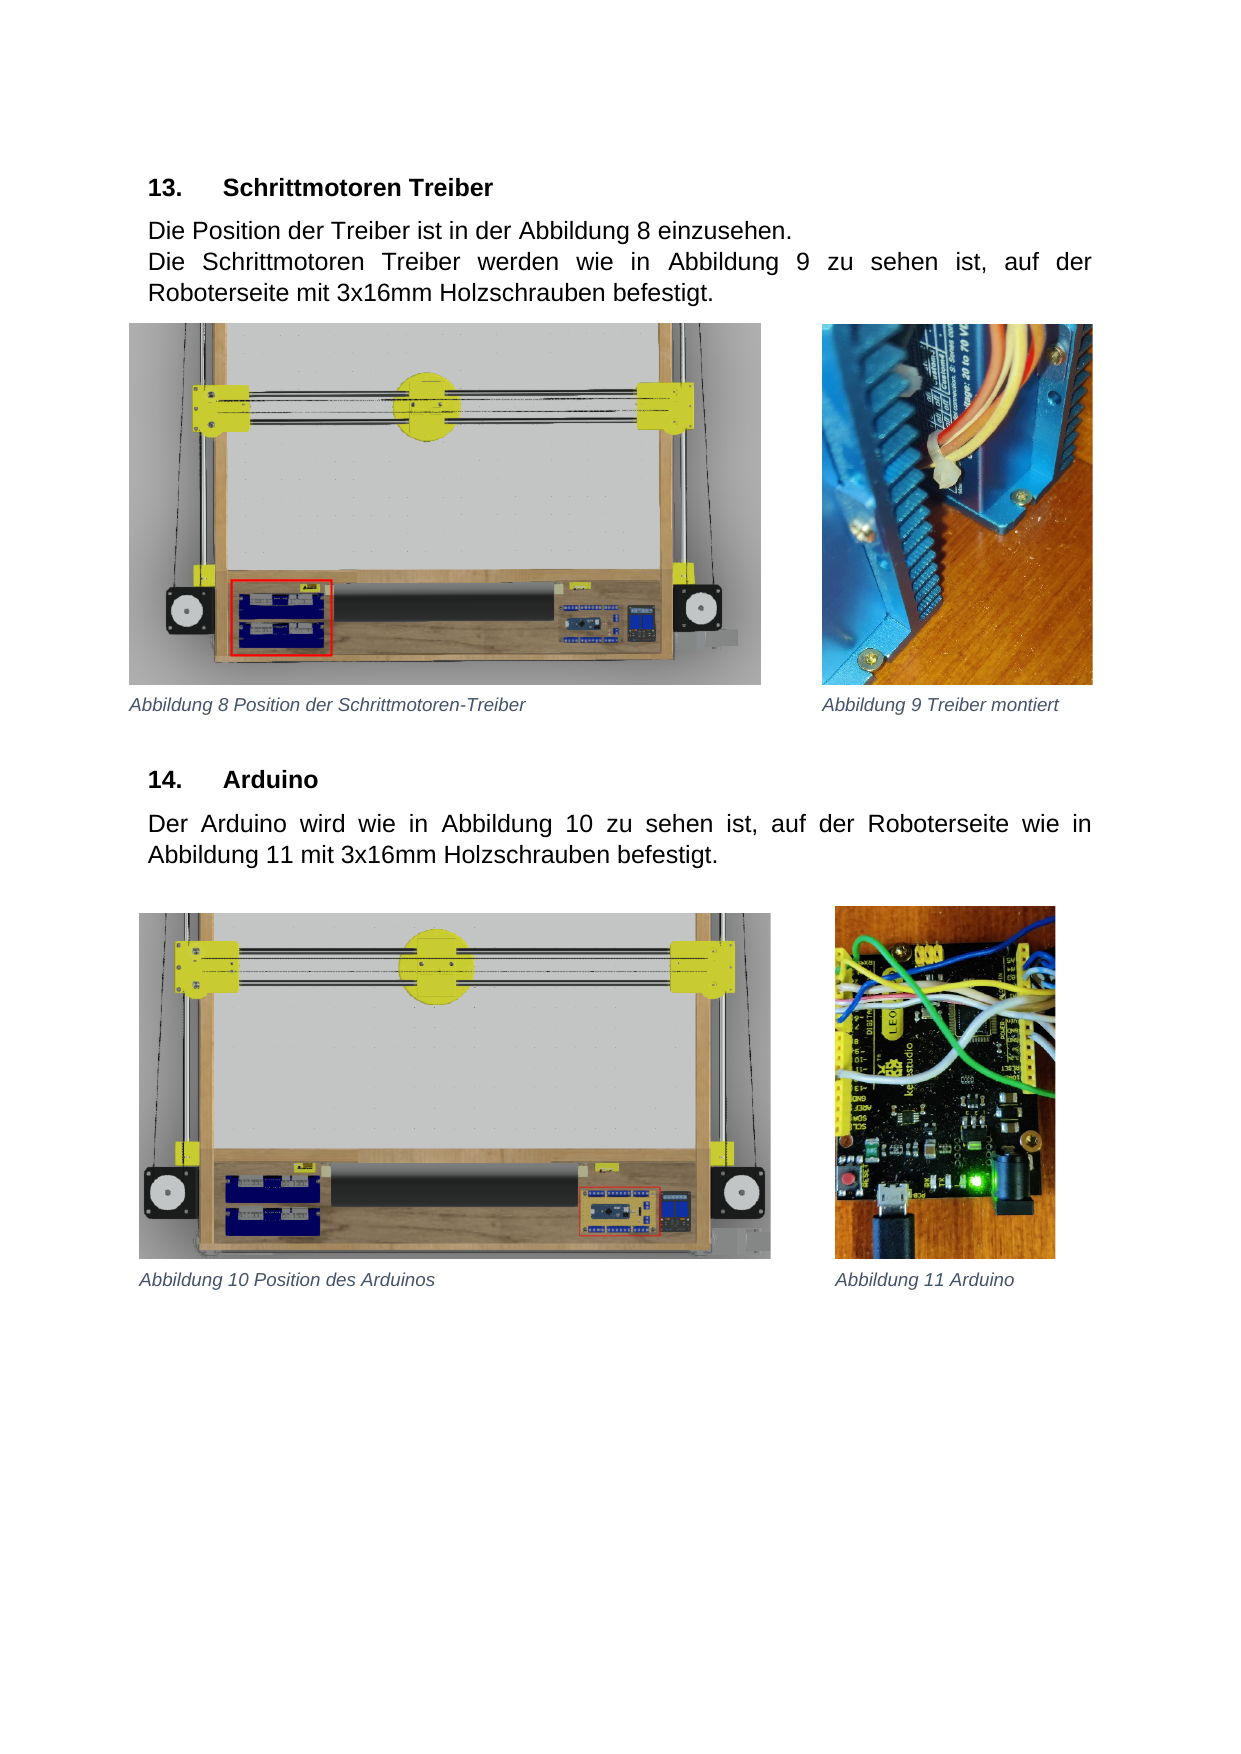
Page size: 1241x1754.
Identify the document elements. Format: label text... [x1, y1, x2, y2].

text Die Position der Treiber ist in der Abbildung 8 einzusehen. [148, 216, 1093, 245]
picture [139, 913, 771, 1259]
picture [822, 324, 1093, 685]
picture [835, 906, 1056, 1259]
text Der Arduino wird wie in Abbildung 10 zu sehen ist, auf der Roboterseite wie in Abbildung 11 mit 3x16mm Holzschrauben befestigt. [148, 809, 1093, 869]
subtitle Arduino [148, 766, 1093, 794]
text Die Schrittmotoren Treiber werden wie in Abbildung 9 zu sehen ist, auf der Roboterseite mit 3x16mm Holzschrauben befestigt. [148, 247, 1093, 307]
picture [129, 323, 761, 685]
subtitle Schrittmotoren Treiber [148, 173, 1093, 201]
